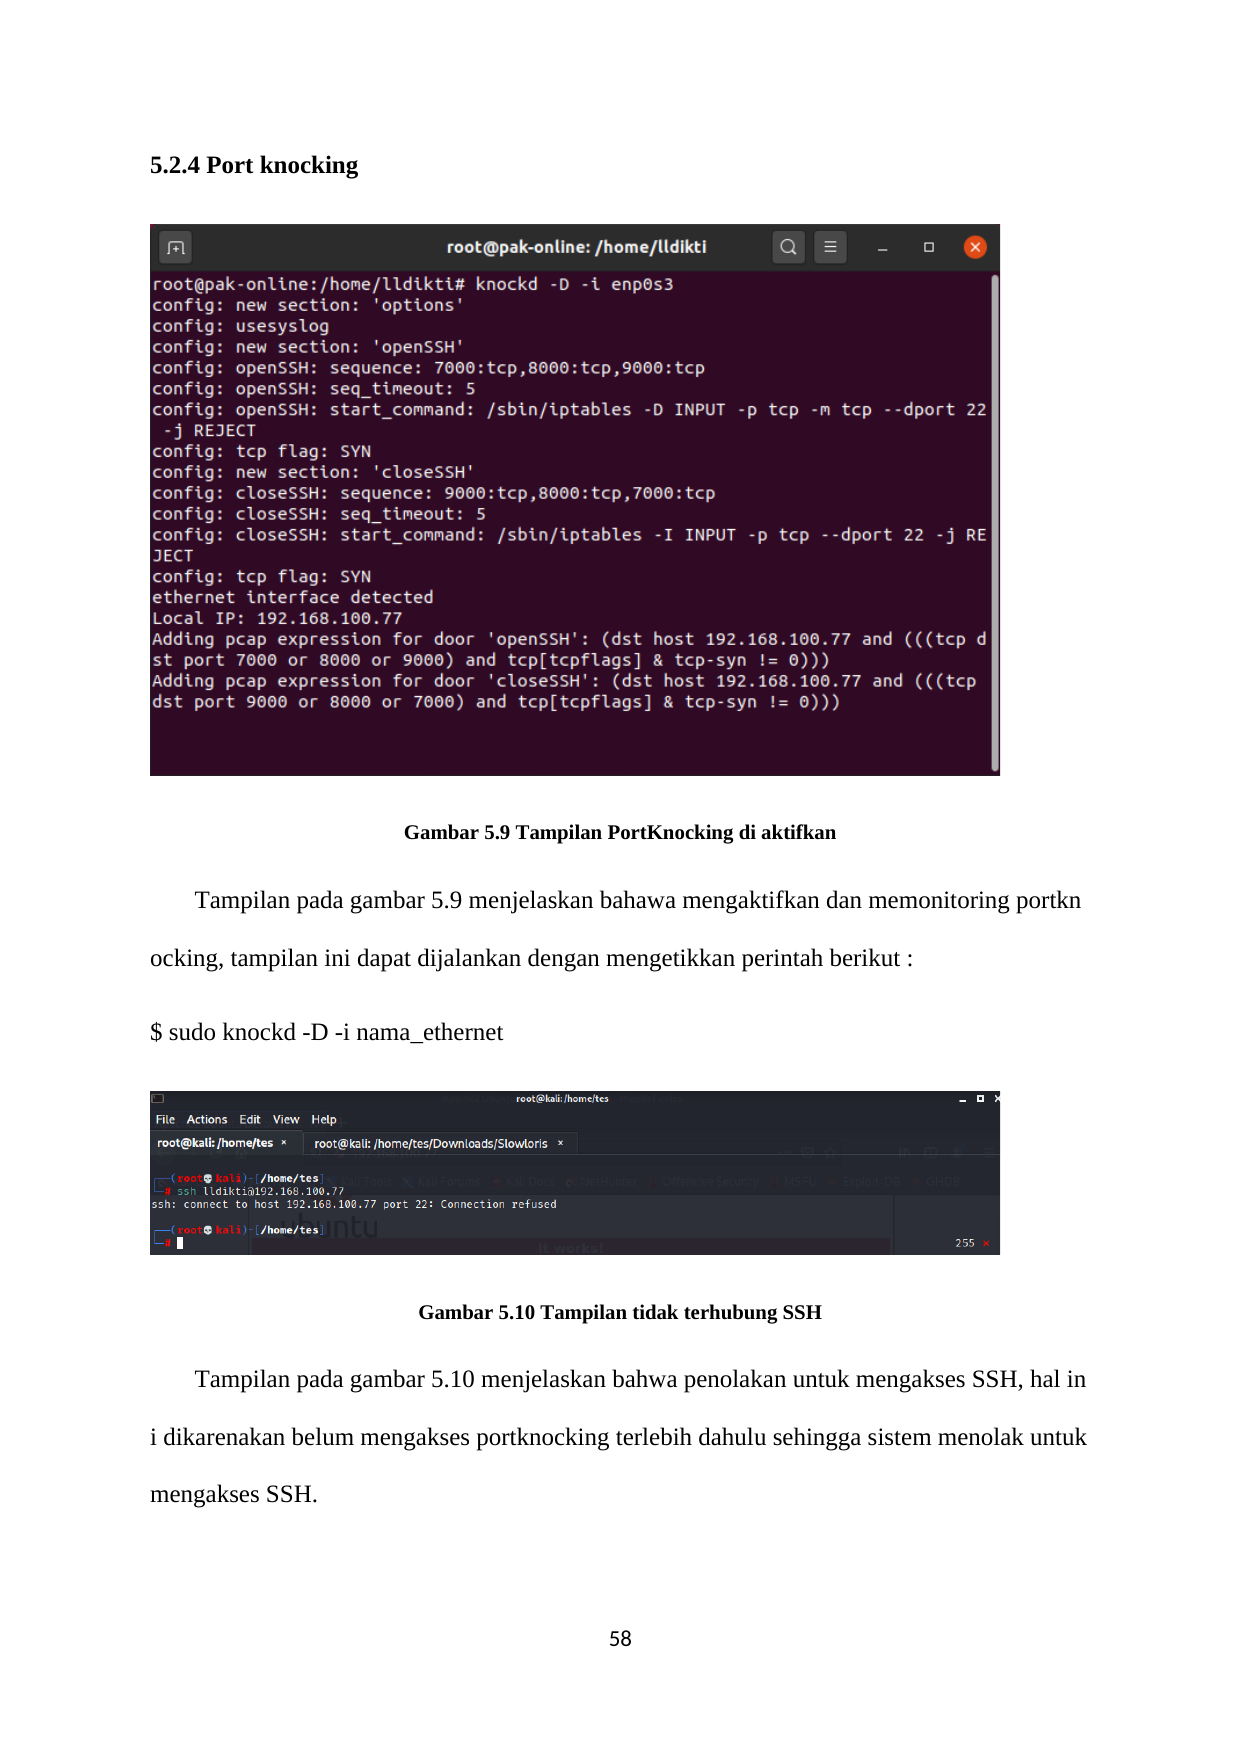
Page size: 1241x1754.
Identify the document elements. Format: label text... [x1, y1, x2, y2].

text $ sudo knockd -D -i nama_ethernet [150, 1017, 1090, 1046]
text Gambar 5.9 Tampilan PortKnocking di aktifkan [150, 820, 1090, 844]
picture [150, 224, 1001, 776]
text 5.2.4 Port knocking [150, 150, 1090, 179]
text Tampilan pada gambar 5.9 menjelaskan bahawa mengaktifkan dan memonitoring portknocking, tampilan ini dapat dijalankan dengan mengetikkan perintah berikut : [150, 885, 1090, 971]
text Gambar 5.10 Tampilan tidak terhubung SSH [150, 1299, 1090, 1324]
text Tampilan pada gambar 5.10 menjelaskan bahwa penolakan untuk mengakses SSH, hal ini dikarenakan belum mengakses portknocking terlebih dahulu sehingga sistem menolak untuk mengakses SSH. [150, 1364, 1090, 1508]
picture [150, 1091, 1001, 1255]
